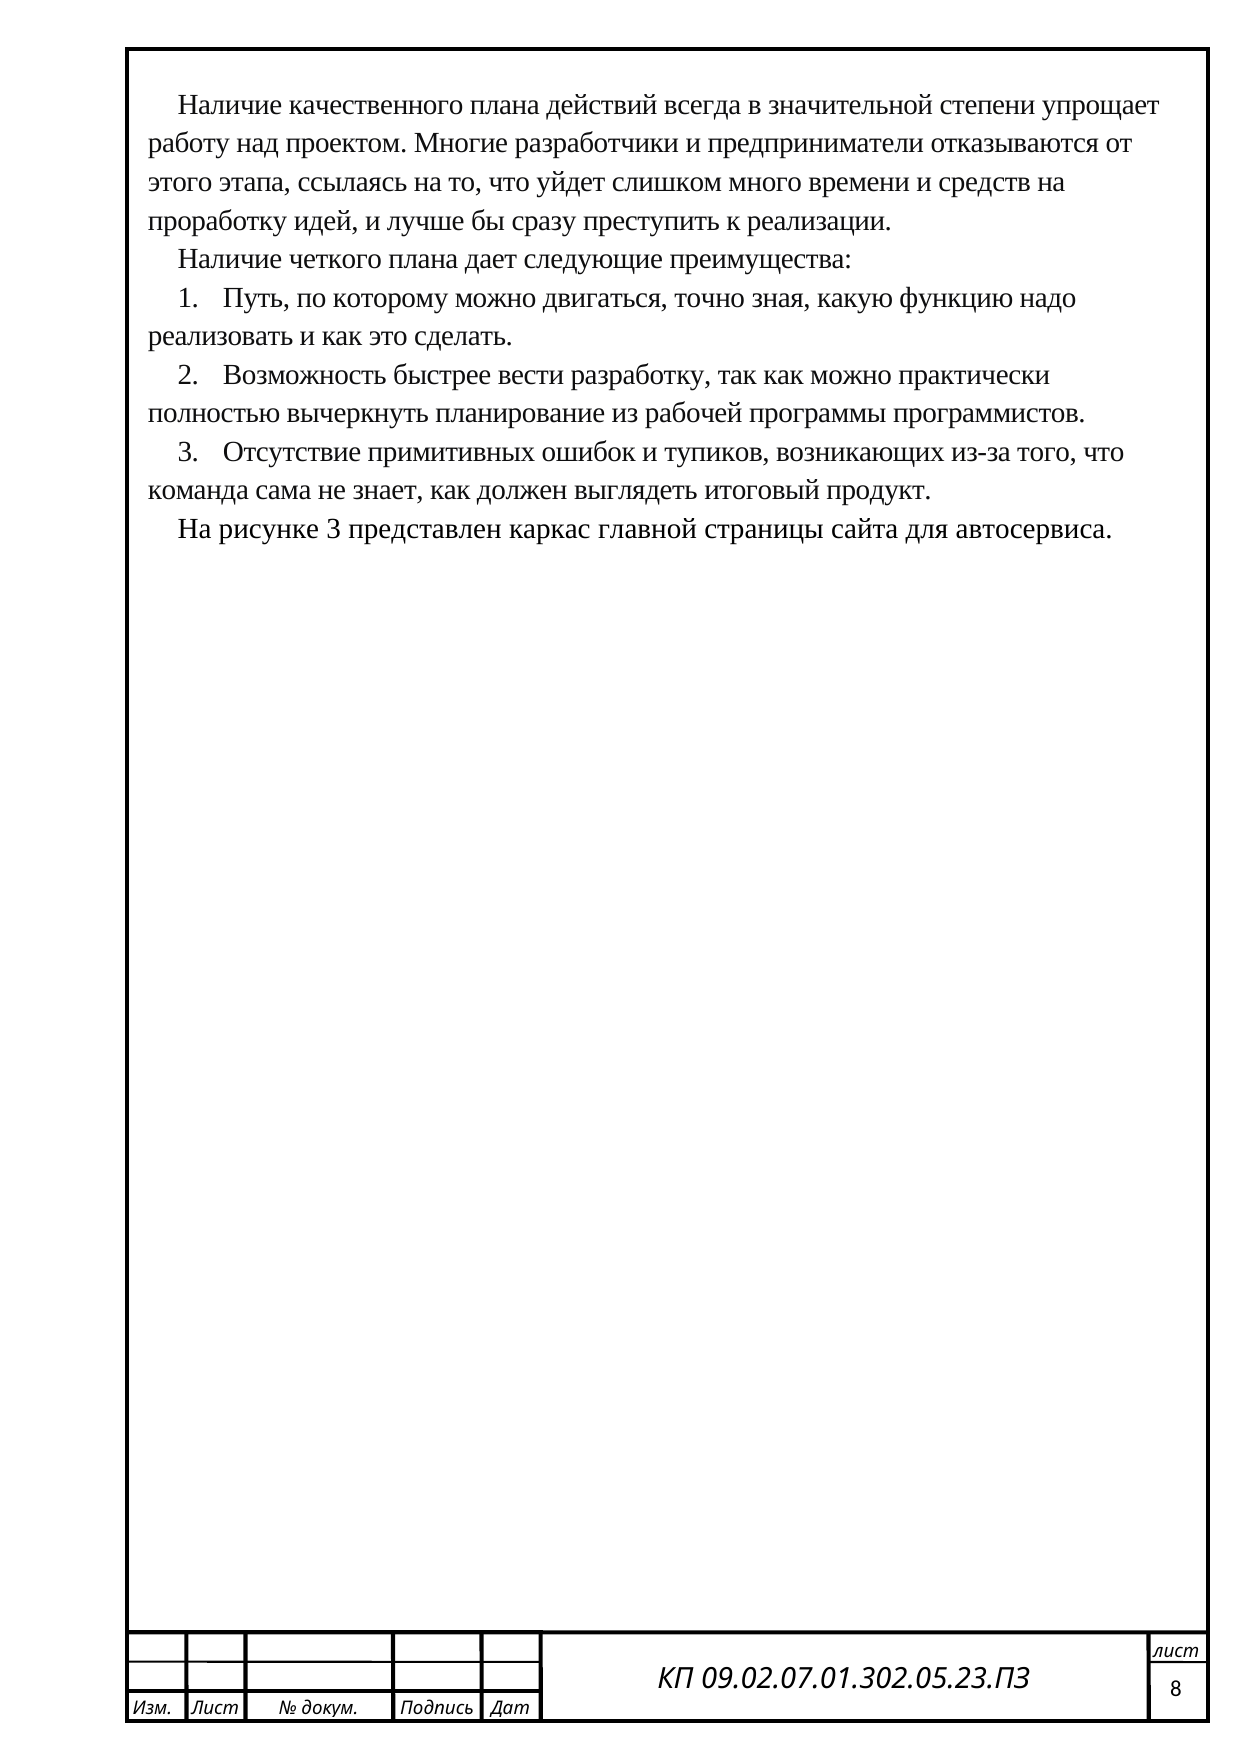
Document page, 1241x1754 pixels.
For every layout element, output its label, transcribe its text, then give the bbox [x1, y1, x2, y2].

text Наличие качественного плана действий всегда в значительной степени упрощает работу над проектом. Многие разработчики и предприниматели отказываются от этого этапа, ссылаясь на то, что уйдет слишком много времени и средств на проработку идей, и лучше бы сразу преступить к реализации. [148, 87, 1181, 236]
list Путь, по которому можно двигаться, точно зная, какую функцию надо реализовать и как это сделать. [148, 280, 1181, 352]
list Возможность быстрее вести разработку, так как можно практически полностью вычеркнуть планирование из рабочей программы программистов. [148, 357, 1181, 429]
list Отсутствие примитивных ошибок и тупиков, возникающих из-за того, что команда сама не знает, как должен выглядеть итоговый продукт. [148, 434, 1181, 506]
text На рисунке 3 представлен каркас главной страницы сайта для автосервиса. [148, 511, 1181, 544]
text Наличие четкого плана дает следующие преимущества: [148, 241, 1181, 275]
